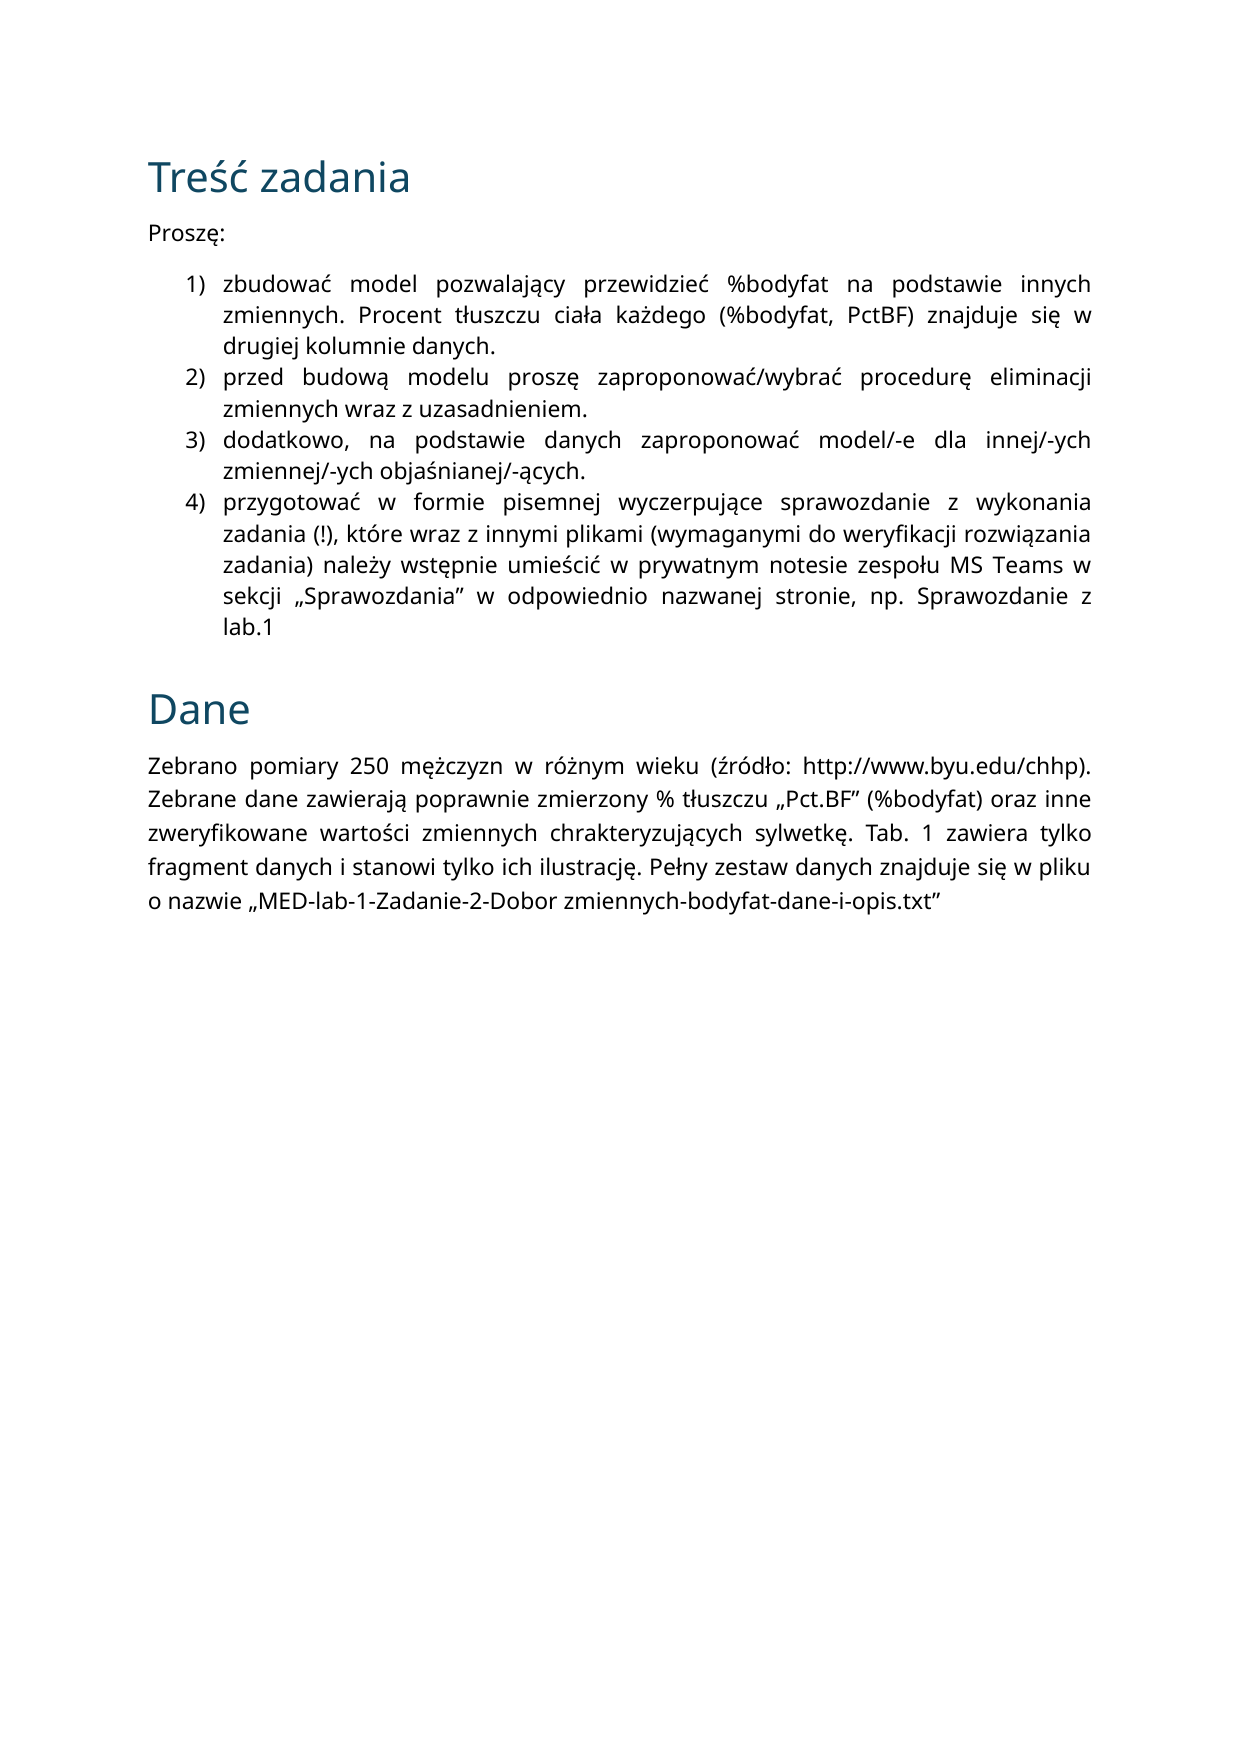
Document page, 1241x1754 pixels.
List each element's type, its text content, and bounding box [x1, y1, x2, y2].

subtitle Treść zadania [148, 148, 1093, 204]
list zbudować model pozwalający przewidzieć %bodyfat na podstawie innych zmiennych. Procent tłuszczu ciała każdego (%bodyfat, PctBF) znajduje się w drugiej kolumnie danych. [185, 268, 1093, 361]
text Proszę: [148, 217, 1093, 248]
subtitle Dane [148, 680, 1093, 737]
text Zebrano pomiary 250 mężczyzn w różnym wieku (źródło: http://www.byu.edu/chhp). Zebrane dane zawierają poprawnie zmierzony % tłuszczu „Pct.BF” (%bodyfat) oraz inne zweryfikowane wartości zmiennych chrakteryzujących sylwetkę. Tab. 1 zawiera tylko fragment danych i stanowi tylko ich ilustrację. Pełny zestaw danych znajduje się w pliku o nazwie „MED-lab-1-Zadanie-2-Dobor zmiennych-bodyfat-dane-i-opis.txt” [148, 750, 1093, 916]
list dodatkowo, na podstawie danych zaproponować model/-e dla innej/-ych zmiennej/-ych objaśnianej/-ących. [185, 424, 1093, 486]
list przed budową modelu proszę zaproponować/wybrać procedurę eliminacji zmiennych wraz z uzasadnieniem. [185, 361, 1093, 424]
list przygotować w formie pisemnej wyczerpujące sprawozdanie z wykonania zadania (!), które wraz z innymi plikami (wymaganymi do weryfikacji rozwiązania zadania) należy wstępnie umieścić w prywatnym notesie zespołu MS Teams w sekcji „Sprawozdania” w odpowiednio nazwanej stronie, np. Sprawozdanie z lab.1 [185, 486, 1093, 643]
